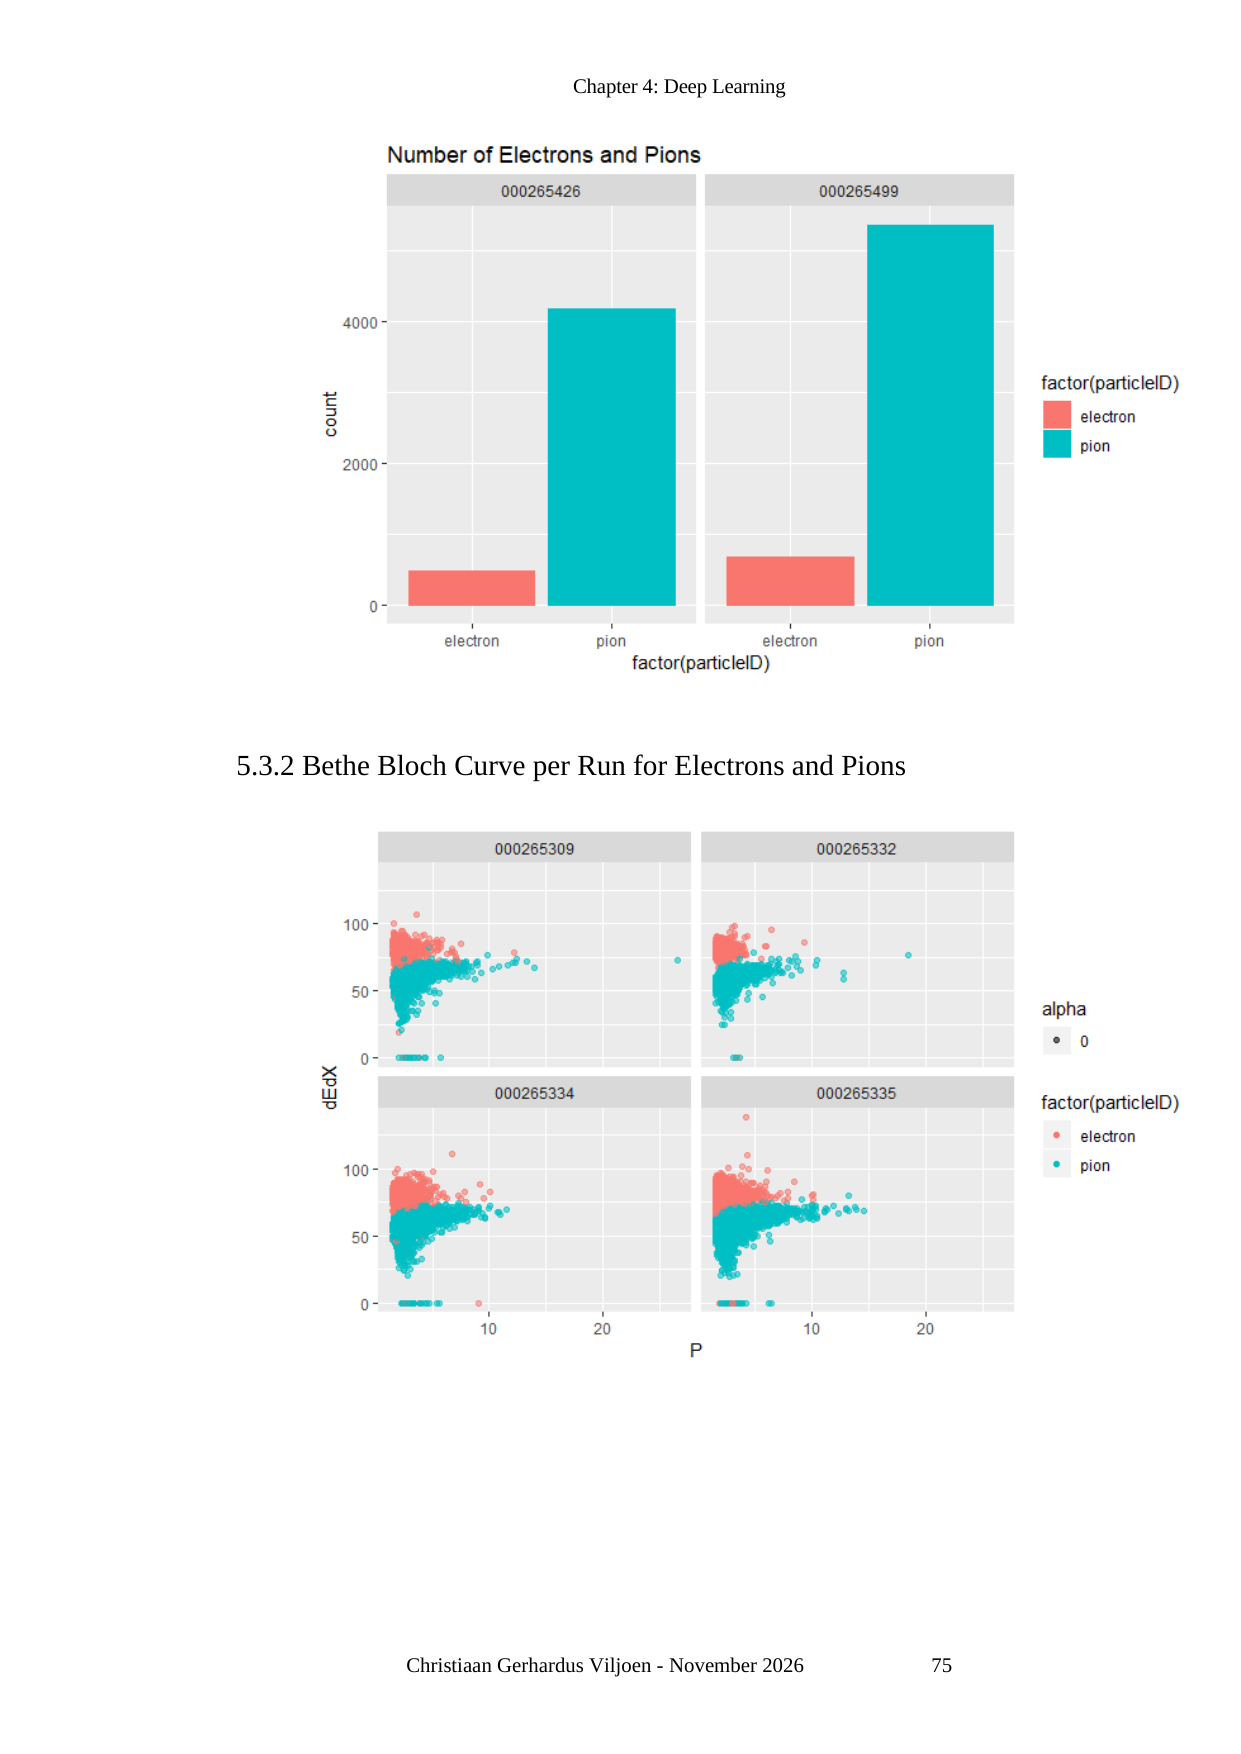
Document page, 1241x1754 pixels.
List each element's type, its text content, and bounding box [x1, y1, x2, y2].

subtitle Bethe Bloch Curve per Run for Electrons and Pions [236, 748, 1122, 782]
picture [311, 135, 1198, 682]
picture [311, 823, 1198, 1370]
